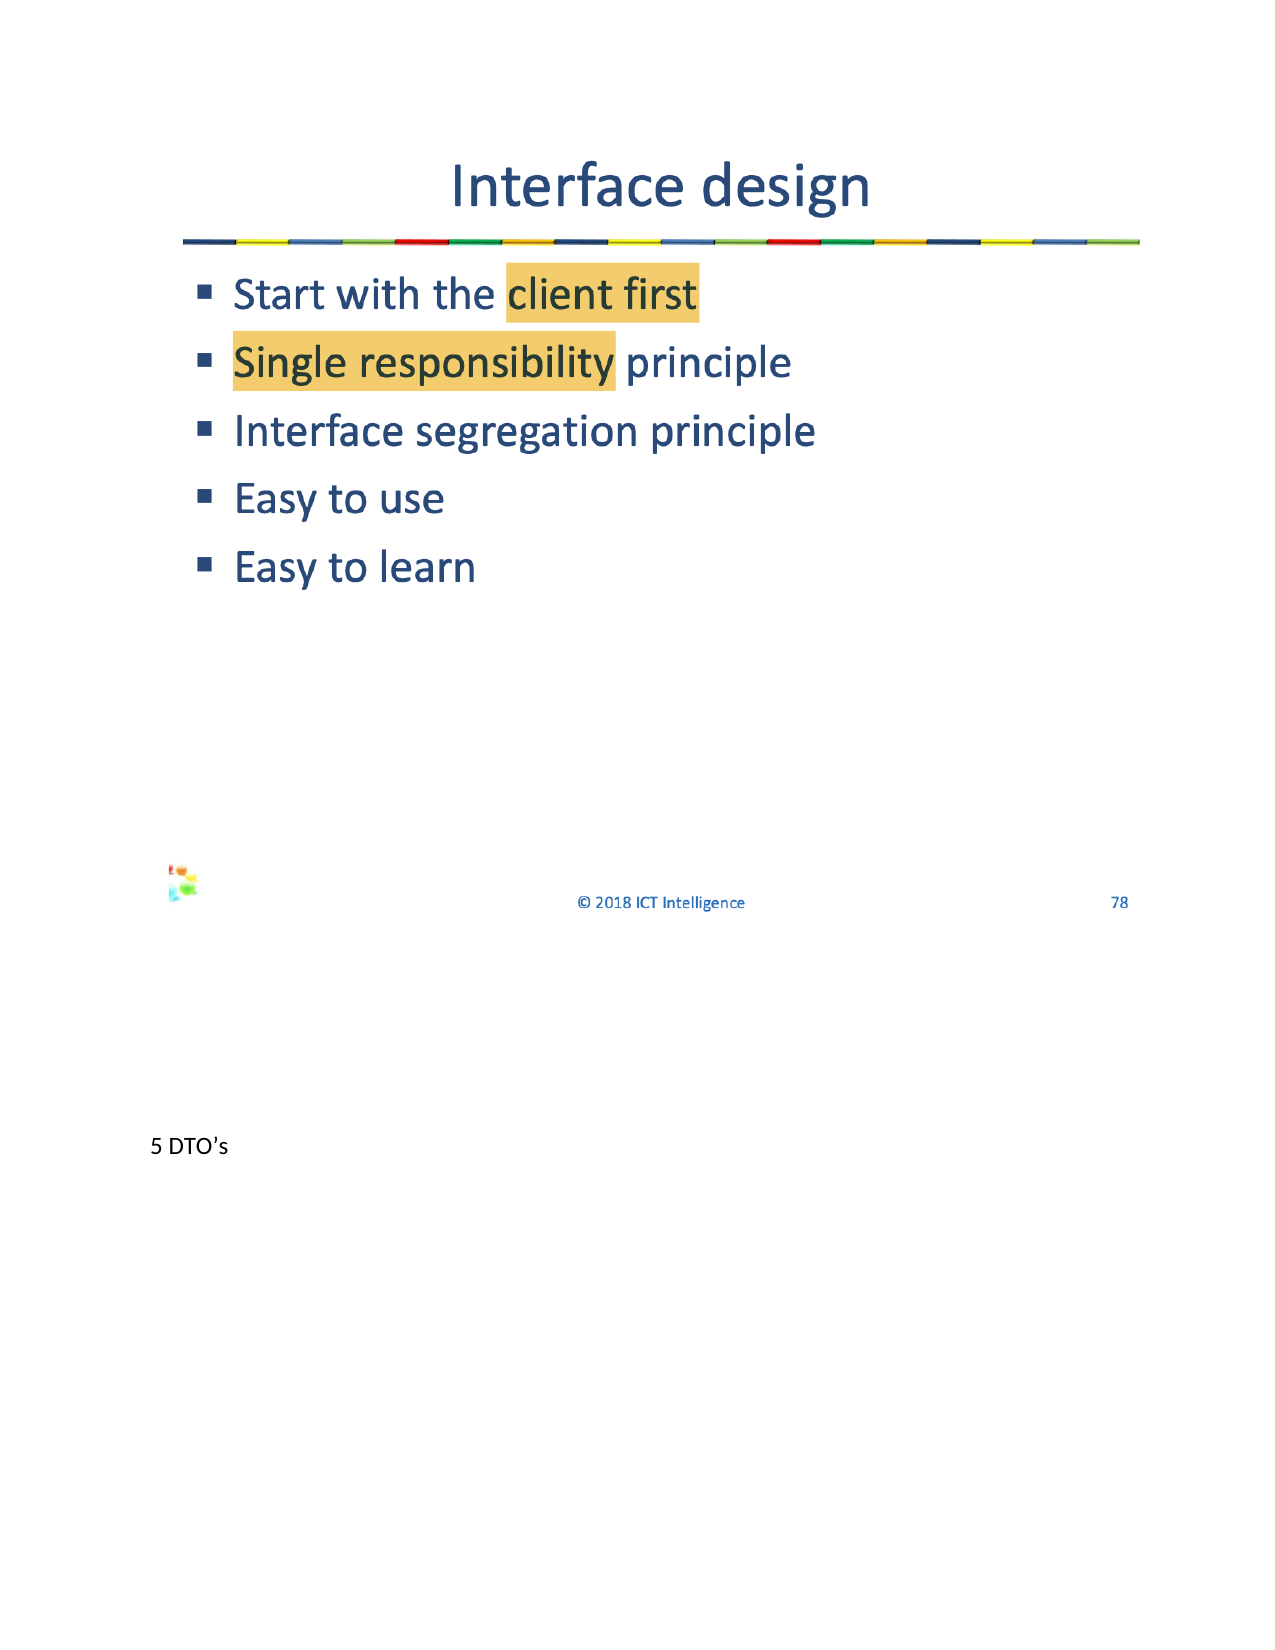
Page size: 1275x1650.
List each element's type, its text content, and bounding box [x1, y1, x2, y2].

text 5 DTO’s [150, 1130, 1125, 1160]
